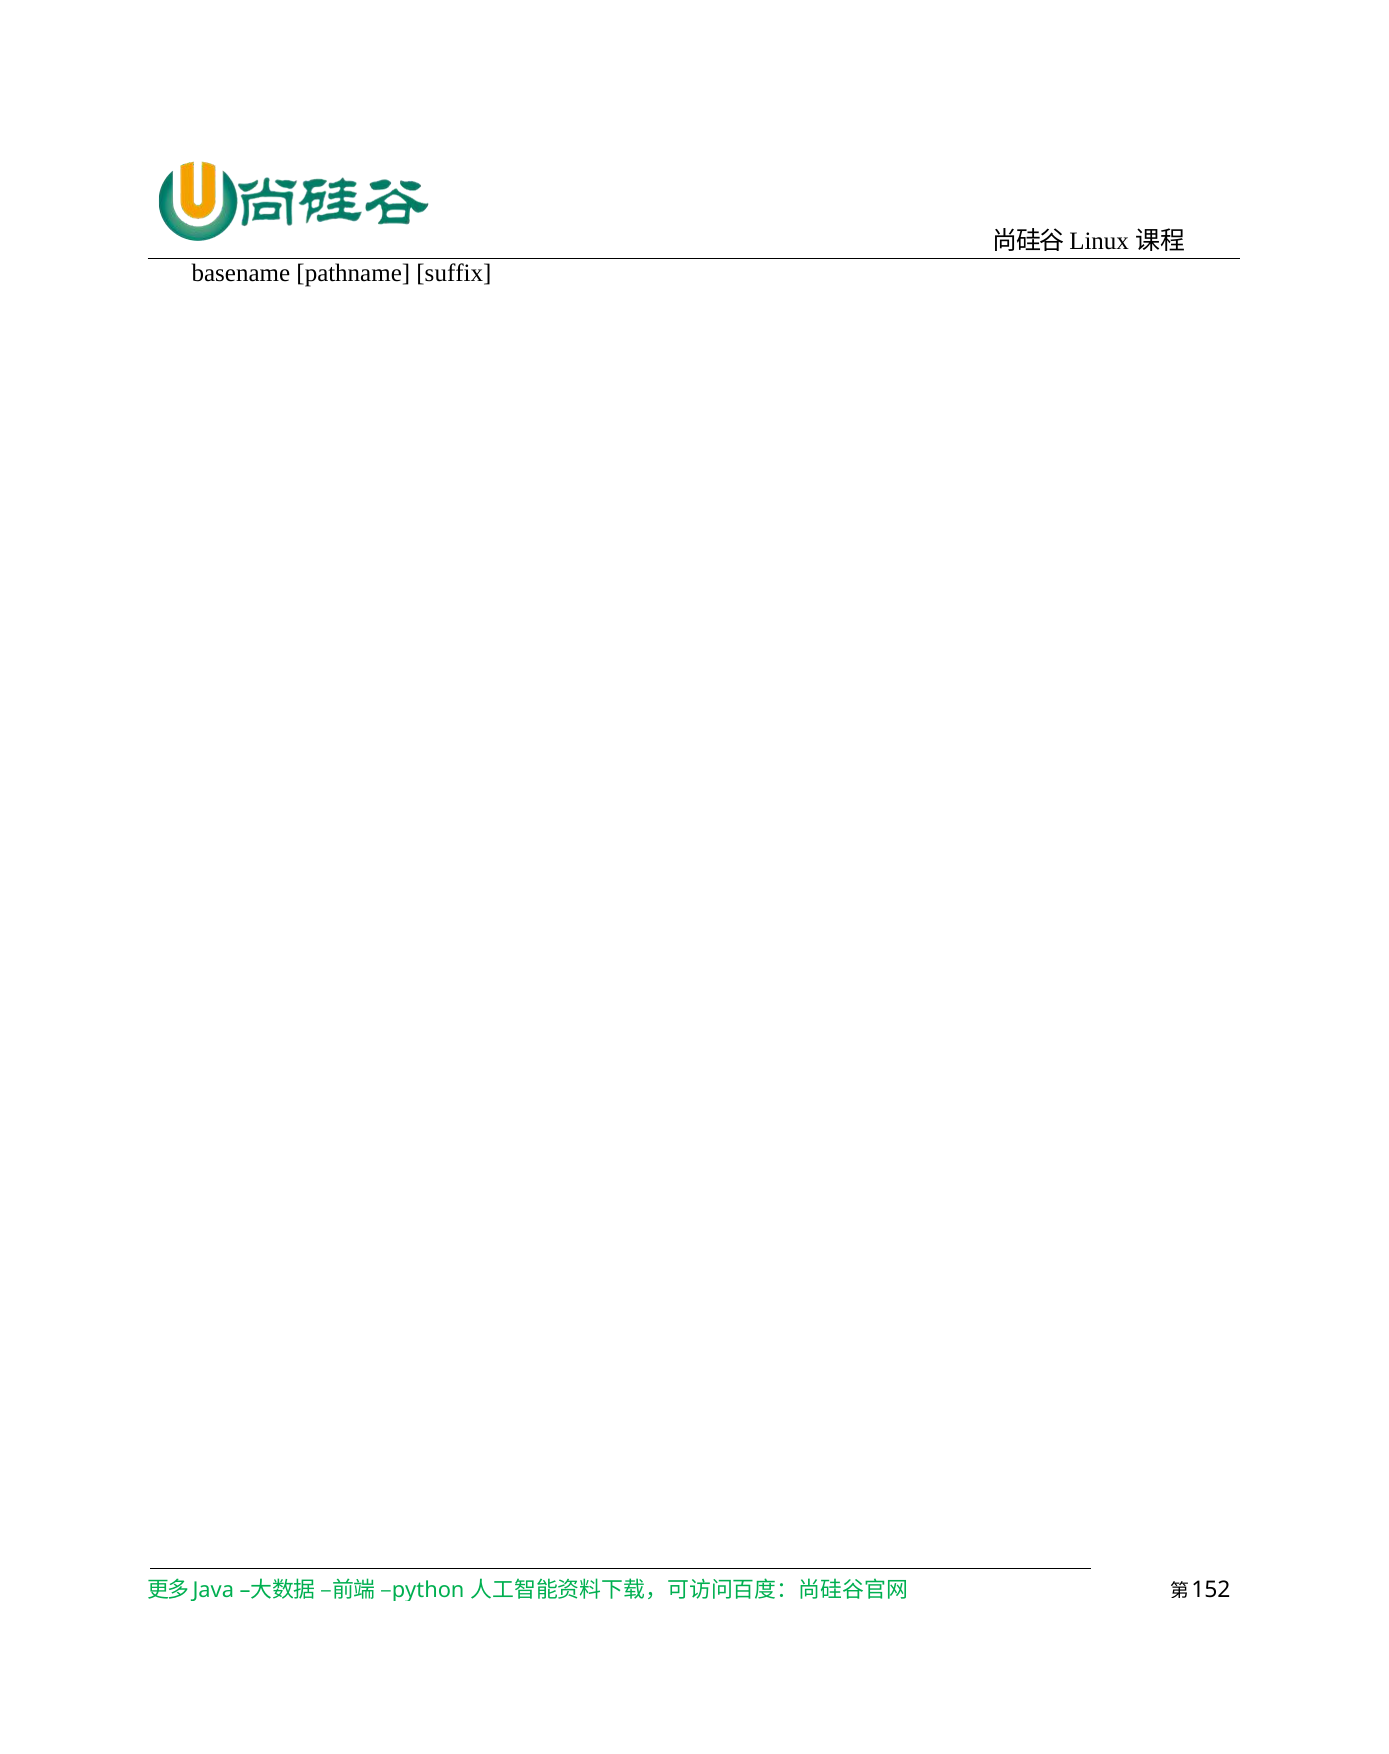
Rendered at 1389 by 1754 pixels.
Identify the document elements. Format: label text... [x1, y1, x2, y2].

picture [158, 161, 429, 241]
text basename [pathname] [suffix] [191, 258, 1345, 287]
